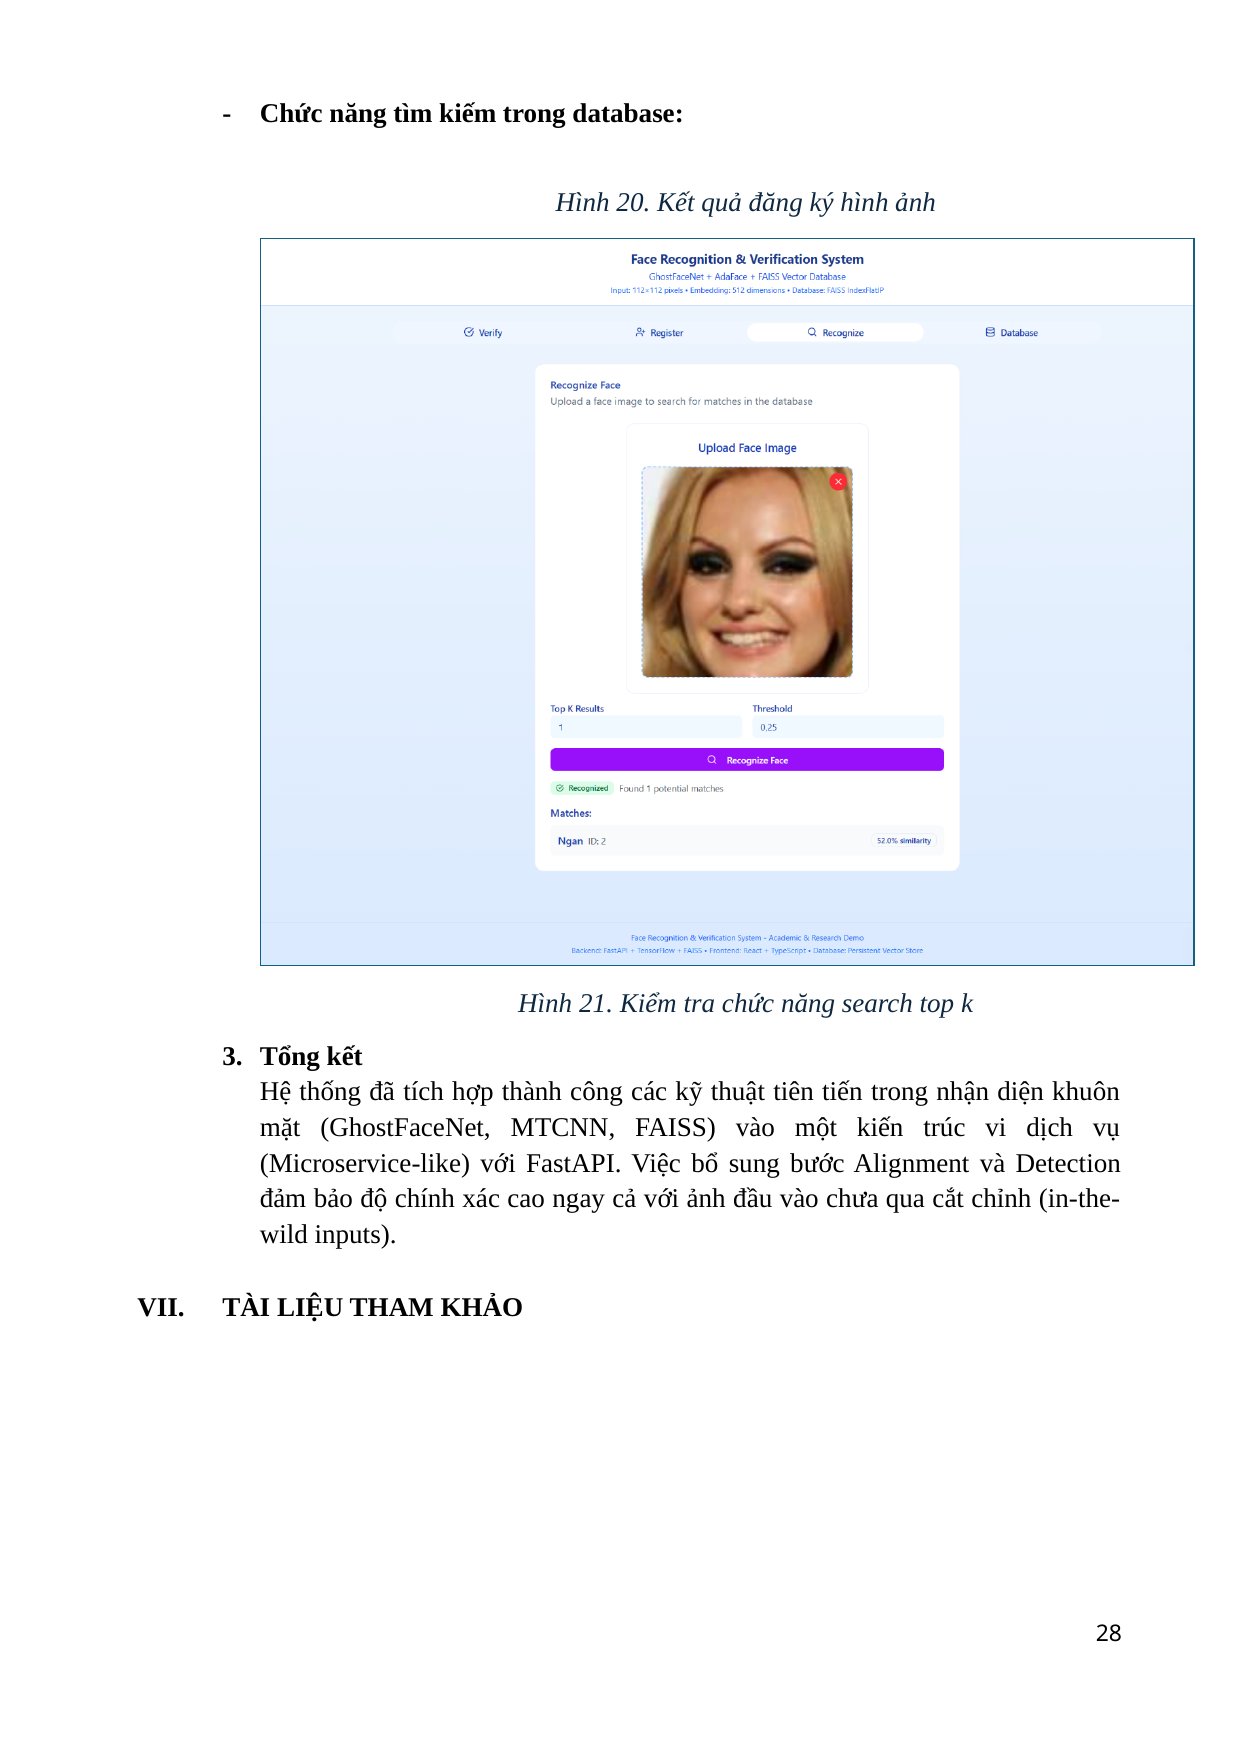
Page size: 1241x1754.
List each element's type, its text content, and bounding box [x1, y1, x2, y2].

list Hệ thống đã tích hợp thành công các kỹ thuật tiên tiến trong nhận diện khuôn mặt (GhostFaceNet, MTCNN, FAISS) vào một kiến trúc vi dịch vụ (Microservice-like) với FastAPI. Việc bổ sung bước Alignment và Detection đảm bảo độ chính xác cao ngay cả với ảnh đầu vào chưa qua cắt chỉnh (in-the-wild inputs). [259, 1075, 1122, 1249]
picture [261, 239, 1193, 965]
list Chức năng tìm kiếm trong database: [222, 98, 1122, 129]
text Hình 20. Kết quả đăng ký hình ảnh [297, 186, 1122, 217]
text Hình 21. Kiểm tra chức năng search top k [297, 988, 1122, 1019]
list Tổng kết [222, 1039, 1122, 1071]
subtitle TÀI LIỆU THAM KHẢO [184, 1291, 1122, 1323]
